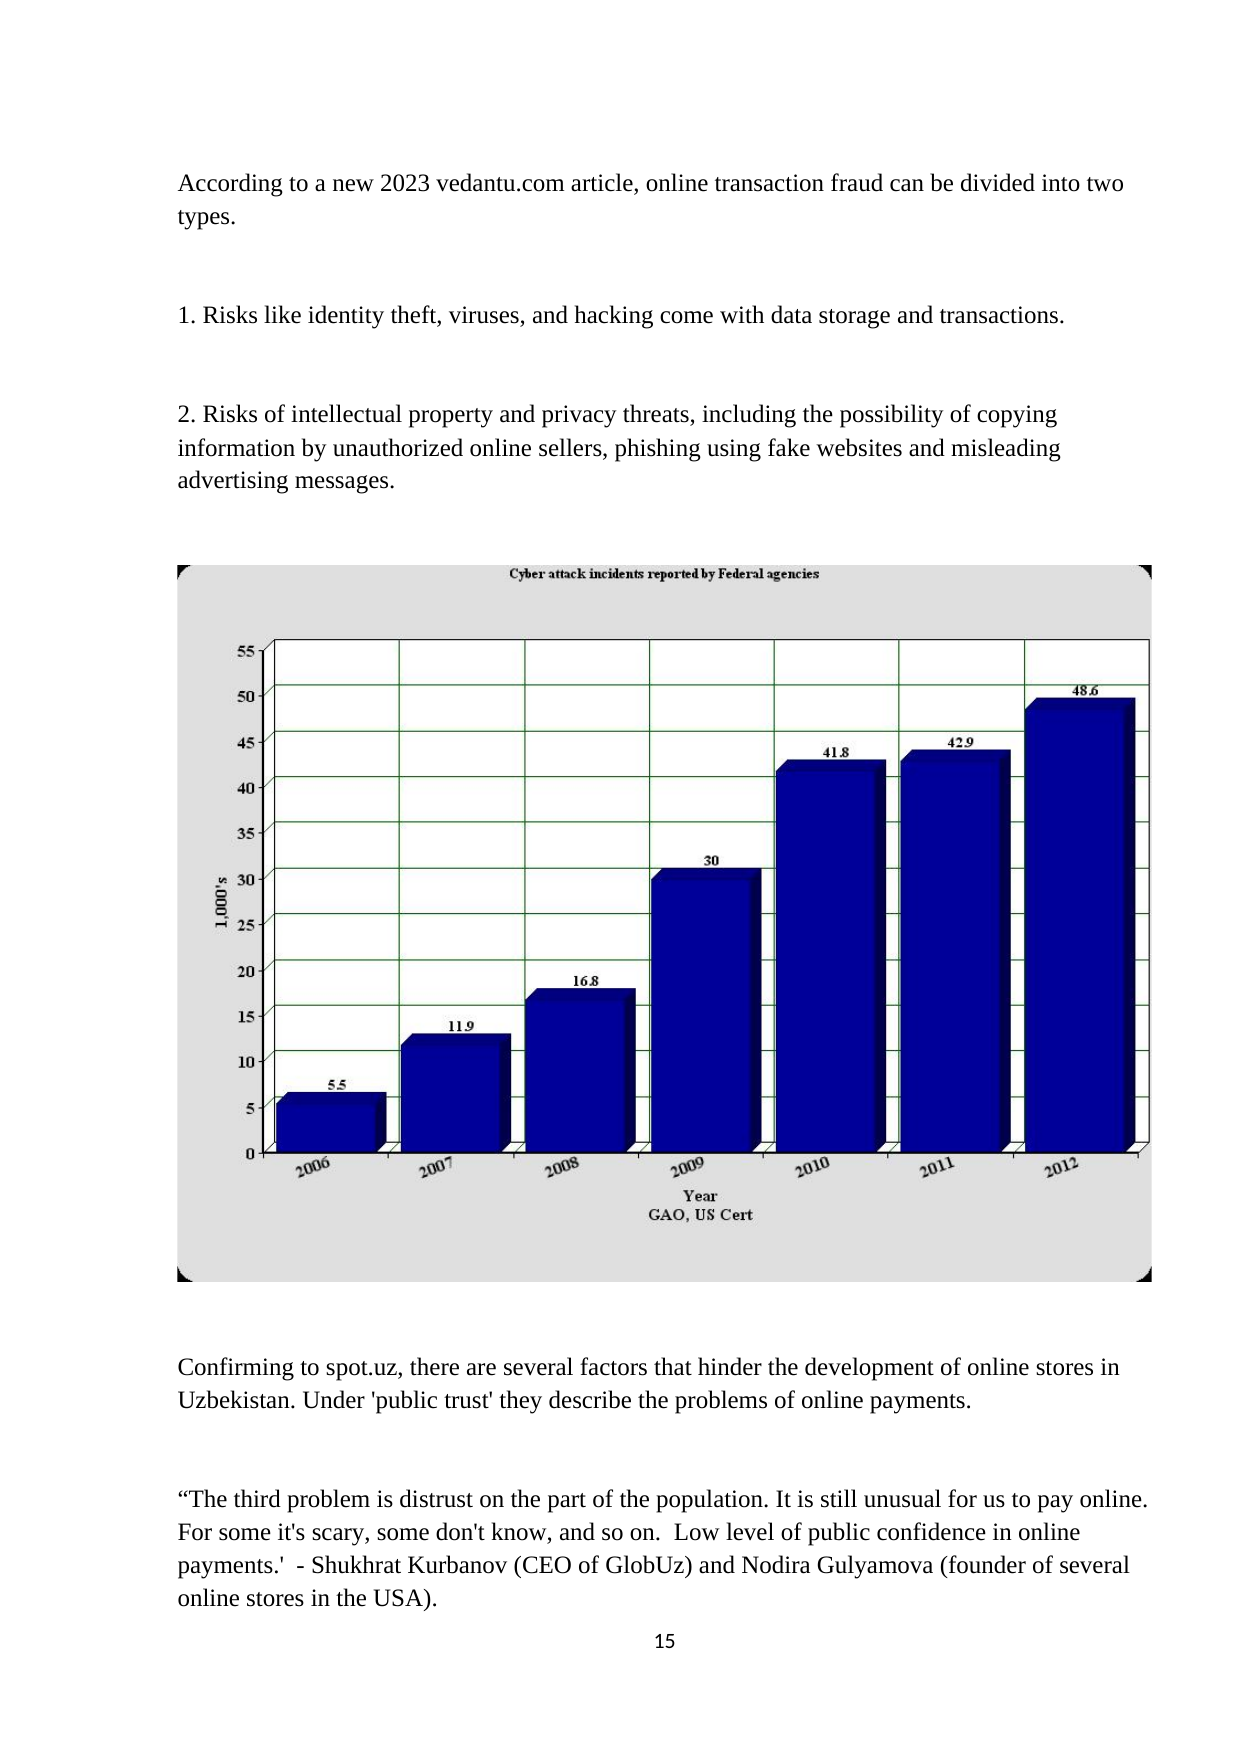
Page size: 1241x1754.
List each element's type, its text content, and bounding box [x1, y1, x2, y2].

text “The third problem is distrust on the part of the population. It is still unusual for us to pay online. For some it's scary, some don't know, and so on. Low level of public confidence in online payments.' - Shukhrat Kurbanov (CEO of GlobUz) and Nodira Gulyamova (founder of several online stores in the USA). [177, 1484, 1152, 1612]
text According to a new 2023 vedantu.com article, online transaction fraud can be divided into two types. [177, 168, 1152, 229]
text 1. Risks like identity theft, viruses, and hacking come with data storage and transactions. [177, 300, 1152, 329]
picture [177, 565, 1152, 1282]
text 2. Risks of intellectual property and privacy threats, including the possibility of copying information by unauthorized online sellers, phishing using fake websites and misleading advertising messages. [177, 399, 1152, 494]
text Confirming to spot.uz, there are several factors that hinder the development of online stores in Uzbekistan. Under 'public trust' they describe the problems of online payments. [177, 1352, 1152, 1414]
